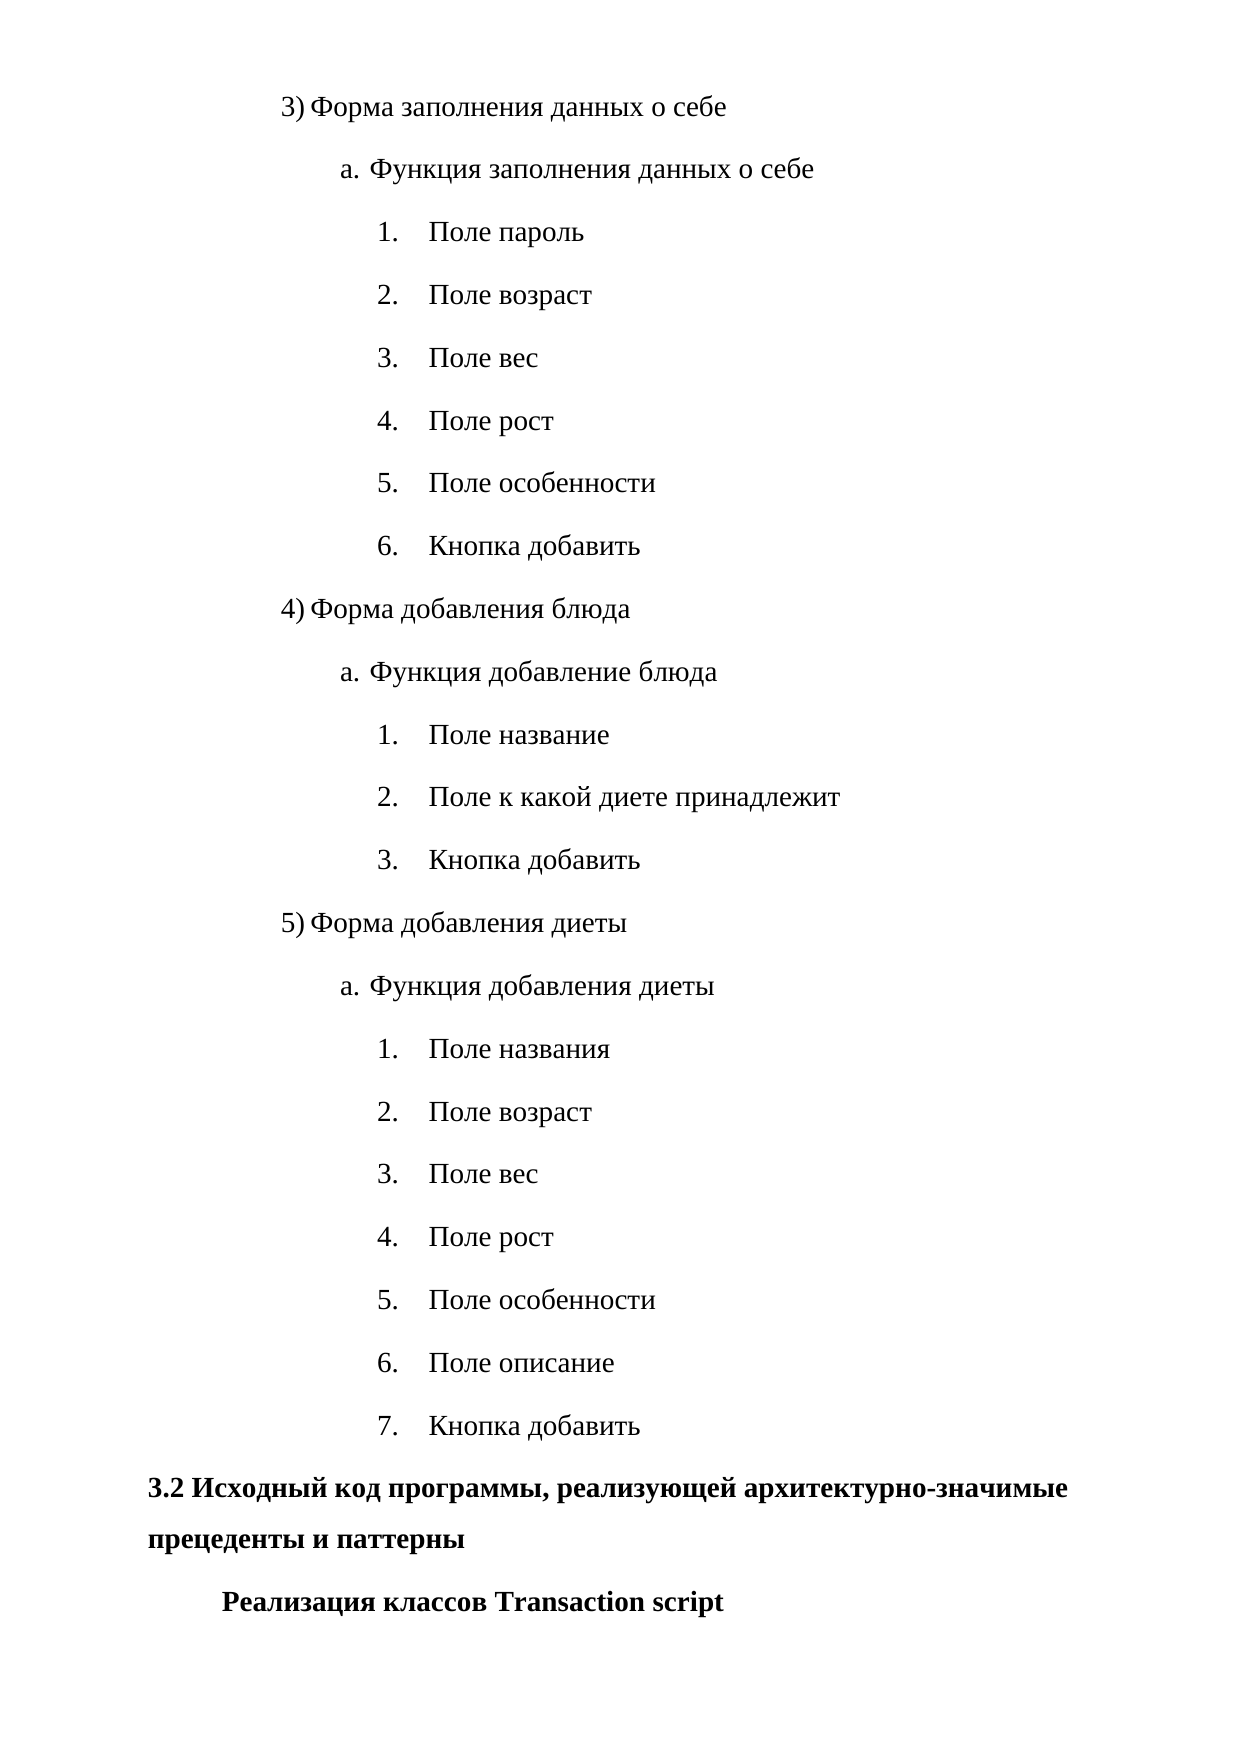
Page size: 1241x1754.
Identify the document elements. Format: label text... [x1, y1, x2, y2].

list Поле особенности [399, 466, 1152, 499]
list Кнопка добавить [399, 1408, 1152, 1441]
list Поле название [399, 717, 1152, 750]
list Кнопка добавить [399, 842, 1152, 876]
list Поле к какой диете принадлежит [399, 779, 1152, 813]
subtitle 3.2 Исходный код программы, реализующей архитектурно-значимые прецеденты и паттерны [148, 1471, 1152, 1554]
list Кнопка добавить [399, 528, 1152, 562]
list Форма добавления диеты [281, 905, 1152, 939]
list Поле возраст [399, 1094, 1152, 1127]
list Поле вес [399, 340, 1152, 373]
list Функция добавления диеты [340, 968, 1152, 1002]
list Поле названия [399, 1031, 1152, 1064]
list Форма заполнения данных о себе [281, 89, 1152, 122]
list Поле рост [399, 1219, 1152, 1253]
list Форма добавления блюда [281, 591, 1152, 625]
list Функция заполнения данных о себе [340, 151, 1152, 185]
list Поле рост [399, 403, 1152, 436]
list Функция добавление блюда [340, 654, 1152, 687]
text Реализация классов Transaction script [148, 1584, 1152, 1617]
list Поле пароль [399, 214, 1152, 248]
list Поле особенности [399, 1282, 1152, 1316]
list Поле описание [399, 1345, 1152, 1378]
list Поле возраст [399, 277, 1152, 311]
list Поле вес [399, 1156, 1152, 1190]
